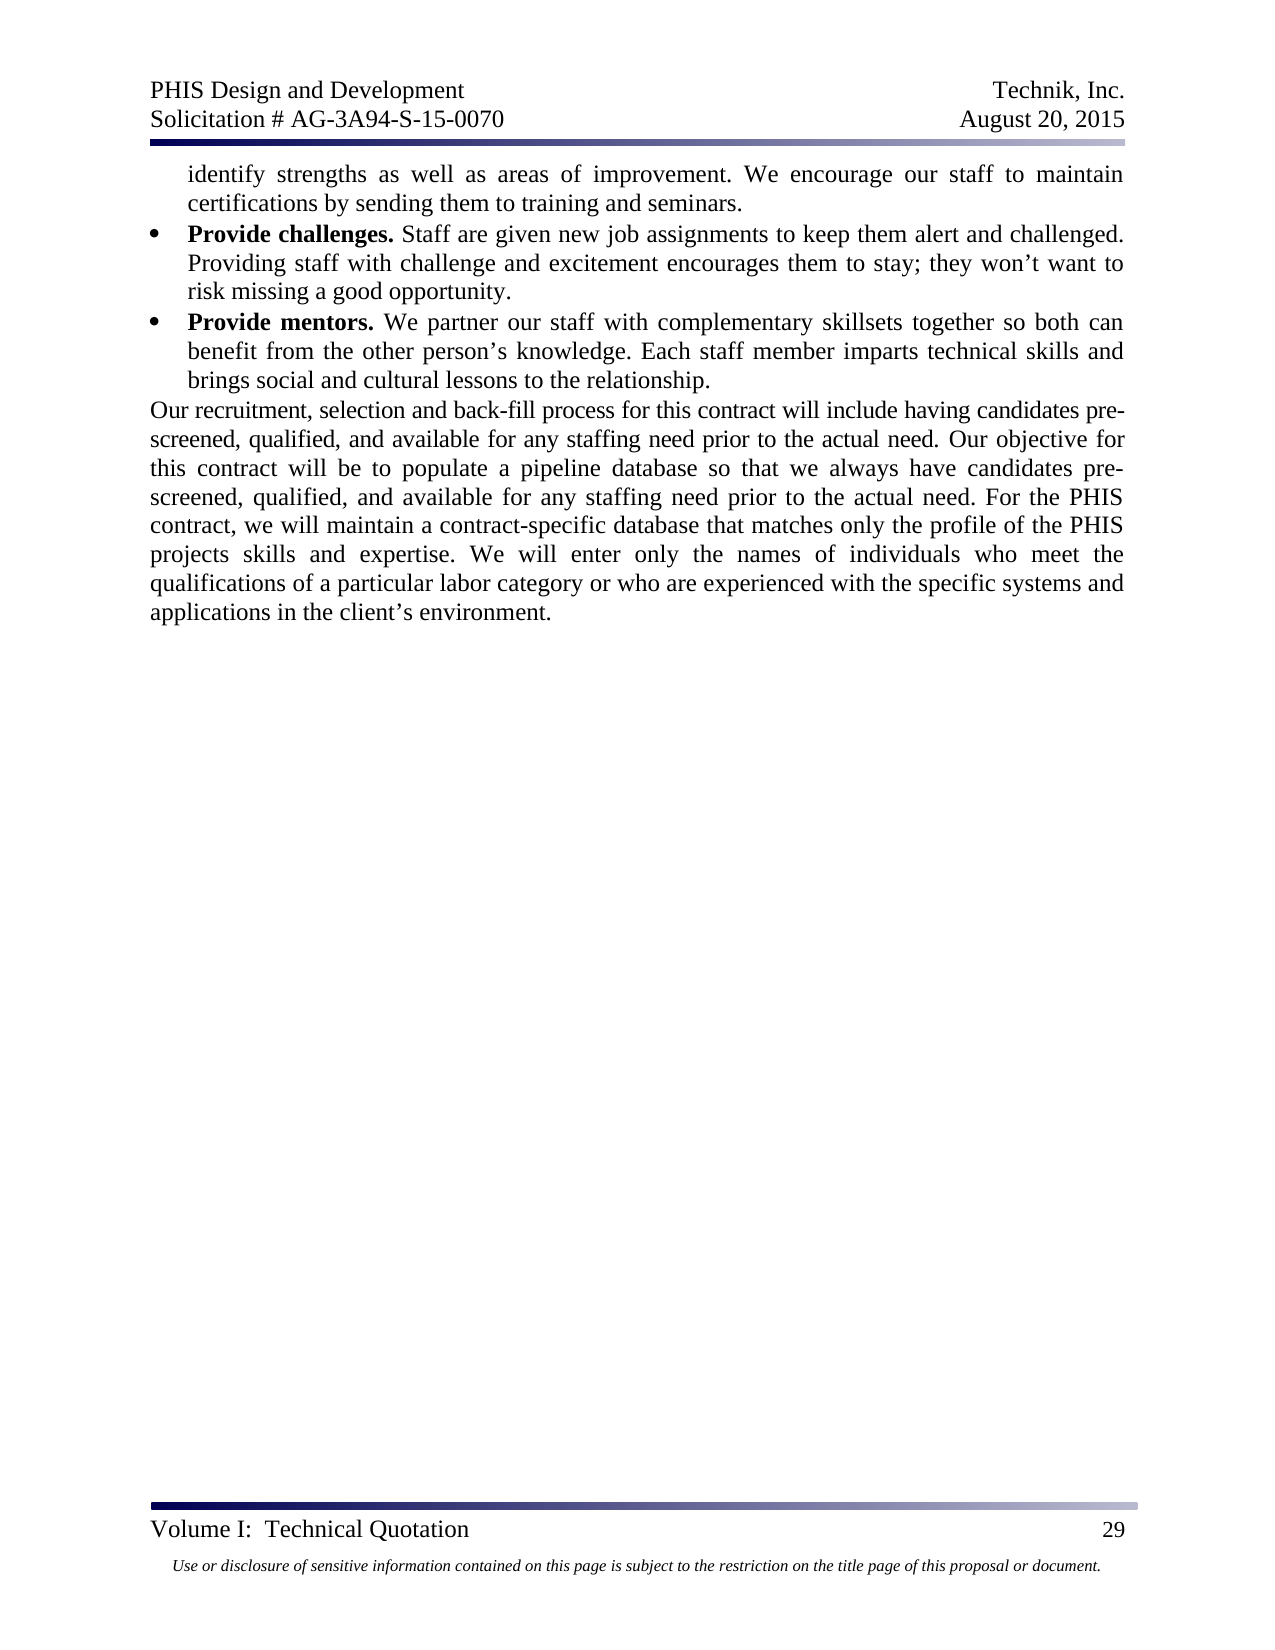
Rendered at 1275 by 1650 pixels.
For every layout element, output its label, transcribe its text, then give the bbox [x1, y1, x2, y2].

list Provide challenges. Staff are given new job assignments to keep them alert and challenged. Providing staff with challenge and excitement encourages them to stay; they won’t want to risk missing a good opportunity. [150, 219, 1125, 305]
text Our recruitment, selection and back-fill process for this contract will include having candidates pre-screened, qualified, and available for any staffing need prior to the actual need. Our objective for this contract will be to populate a pipeline database so that we always have candidates pre-screened, qualified, and available for any staffing need prior to the actual need. For the PHIS contract, we will maintain a contract-specific database that matches only the profile of the PHIS projects skills and expertise. We will enter only the names of individuals who meet the qualifications of a particular labor category or who are experienced with the specific systems and applications in the client’s environment. [150, 396, 1125, 626]
list Provide mentors. We partner our staff with complementary skillsets together so both can benefit from the other person’s knowledge. Each staff member imparts technical skills and brings social and cultural lessons to the relationship. [150, 307, 1125, 393]
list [150, 159, 1125, 217]
